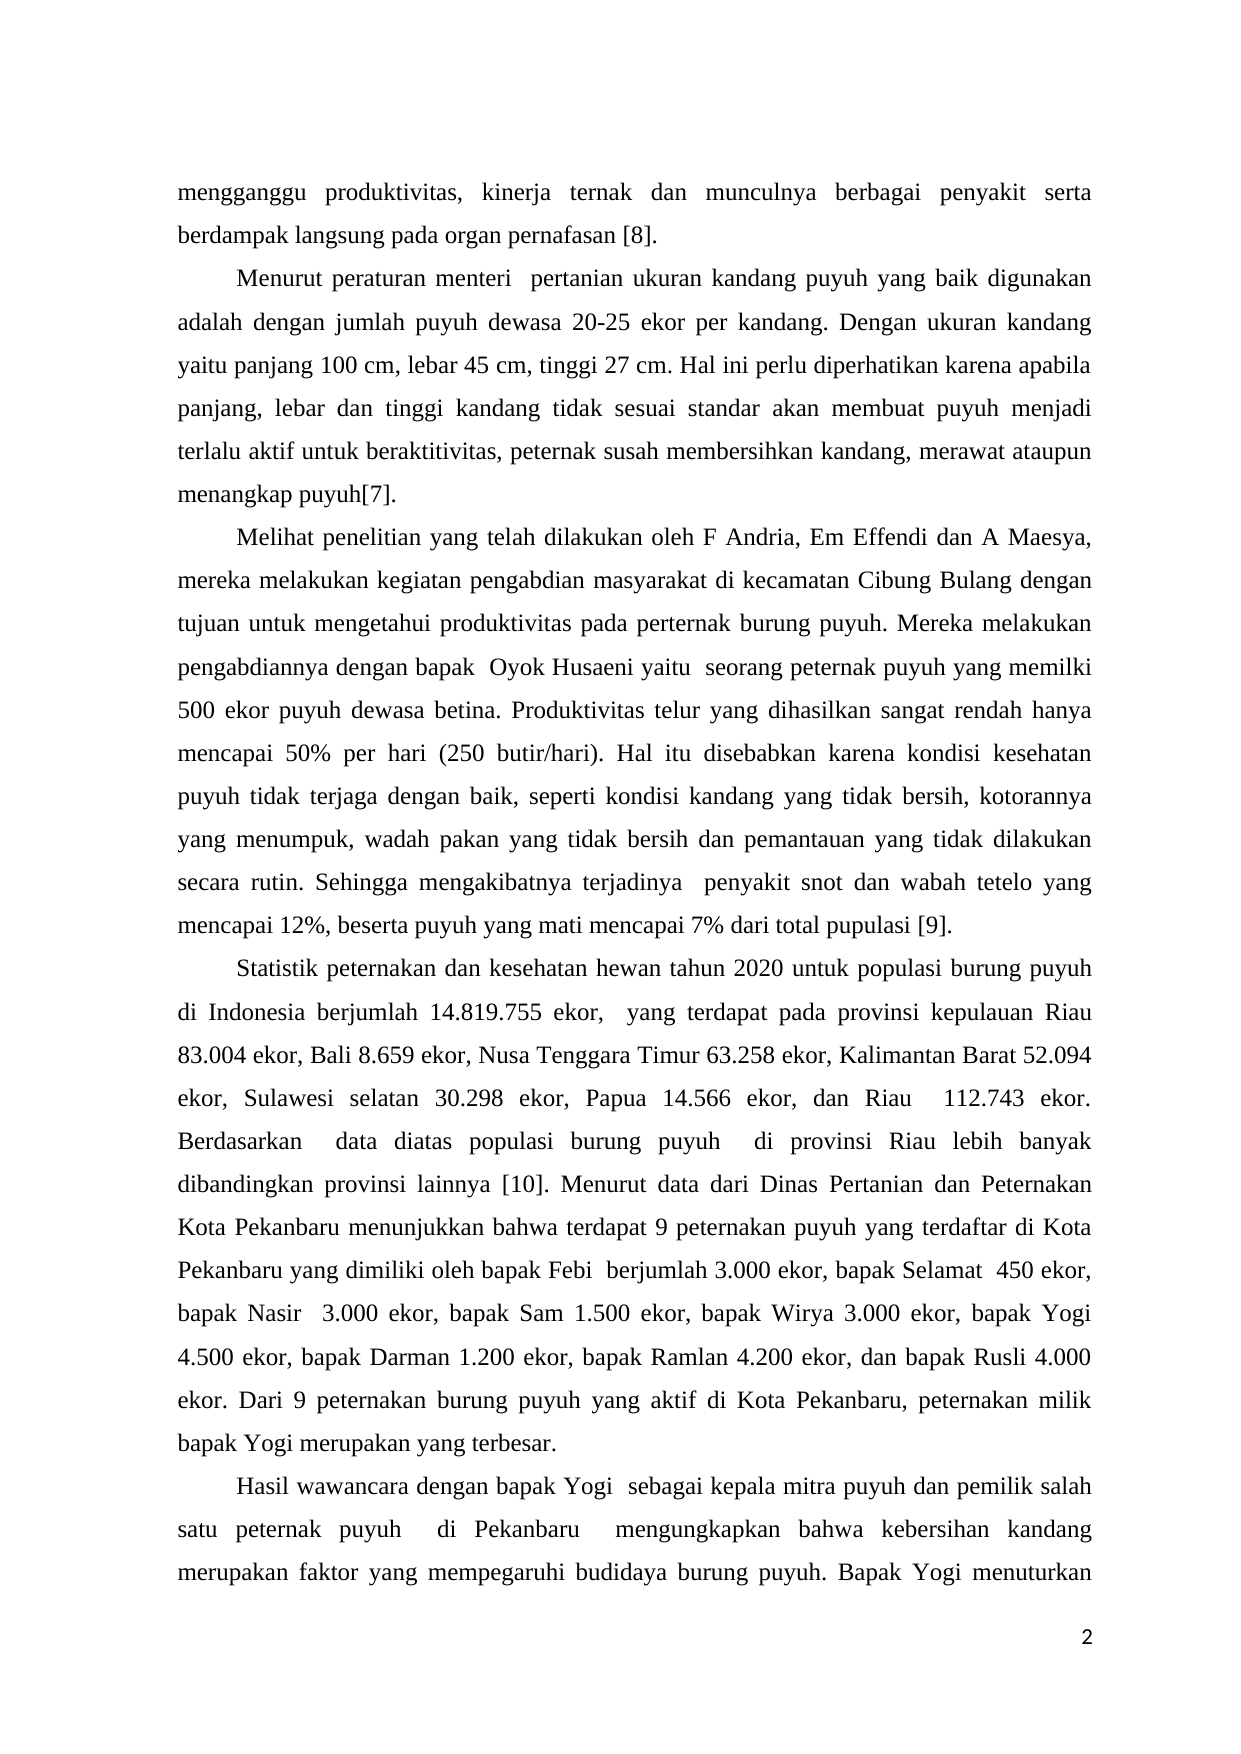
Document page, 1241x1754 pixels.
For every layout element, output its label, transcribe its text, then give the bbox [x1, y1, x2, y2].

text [177, 177, 1092, 249]
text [177, 1471, 1092, 1586]
text Menurut peraturan menteri pertanian ukuran kandang puyuh yang baik digunakan adalah dengan jumlah puyuh dewasa 20-25 ekor per kandang. Dengan ukuran kandang yaitu panjang 100 cm, lebar 45 cm, tinggi 27 cm. Hal ini perlu diperhatikan karena apabila panjang, lebar dan tinggi kandang tidak sesuai standar akan membuat puyuh menjadi terlalu aktif untuk beraktitivitas, peternak susah membersihkan kandang, merawat ataupun menangkap puyuh[7]. [177, 263, 1092, 508]
text Statistik peternakan dan kesehatan hewan tahun 2020 untuk populasi burung puyuh di Indonesia berjumlah 14.819.755 ekor, yang terdapat pada provinsi kepulauan Riau 83.004 ekor, Bali 8.659 ekor, Nusa Tenggara Timur 63.258 ekor, Kalimantan Barat 52.094 ekor, Sulawesi selatan 30.298 ekor, Papua 14.566 ekor, dan Riau 112.743 ekor. Berdasarkan data diatas populasi burung puyuh di provinsi Riau lebih banyak dibandingkan provinsi lainnya [10]. Menurut data dari Dinas Pertanian dan Peternakan Kota Pekanbaru menunjukkan bahwa terdapat 9 peternakan puyuh yang terdaftar di Kota Pekanbaru yang dimiliki oleh bapak Febi berjumlah 3.000 ekor, bapak Selamat 450 ekor, bapak Nasir 3.000 ekor, bapak Sam 1.500 ekor, bapak Wirya 3.000 ekor, bapak Yogi 4.500 ekor, bapak Darman 1.200 ekor, bapak Ramlan 4.200 ekor, dan bapak Rusli 4.000 ekor. Dari 9 peternakan burung puyuh yang aktif di Kota Pekanbaru, peternakan milik bapak Yogi merupakan yang terbesar. [177, 953, 1092, 1457]
text Melihat penelitian yang telah dilakukan oleh F Andria, Em Effendi dan A Maesya, mereka melakukan kegiatan pengabdian masyarakat di kecamatan Cibung Bulang dengan tujuan untuk mengetahui produktivitas pada perternak burung puyuh. Mereka melakukan pengabdiannya dengan bapak Oyok Husaeni yaitu seorang peternak puyuh yang memilki 500 ekor puyuh dewasa betina. Produktivitas telur yang dihasilkan sangat rendah hanya mencapai 50% per hari (250 butir/hari). Hal itu disebabkan karena kondisi kesehatan puyuh tidak terjaga dengan baik, seperti kondisi kandang yang tidak bersih, kotorannya yang menumpuk, wadah pakan yang tidak bersih dan pemantauan yang tidak dilakukan secara rutin. Sehingga mengakibatnya terjadinya penyakit snot dan wabah tetelo yang mencapai 12%, beserta puyuh yang mati mencapai 7% dari total pupulasi [9]. [177, 522, 1092, 939]
